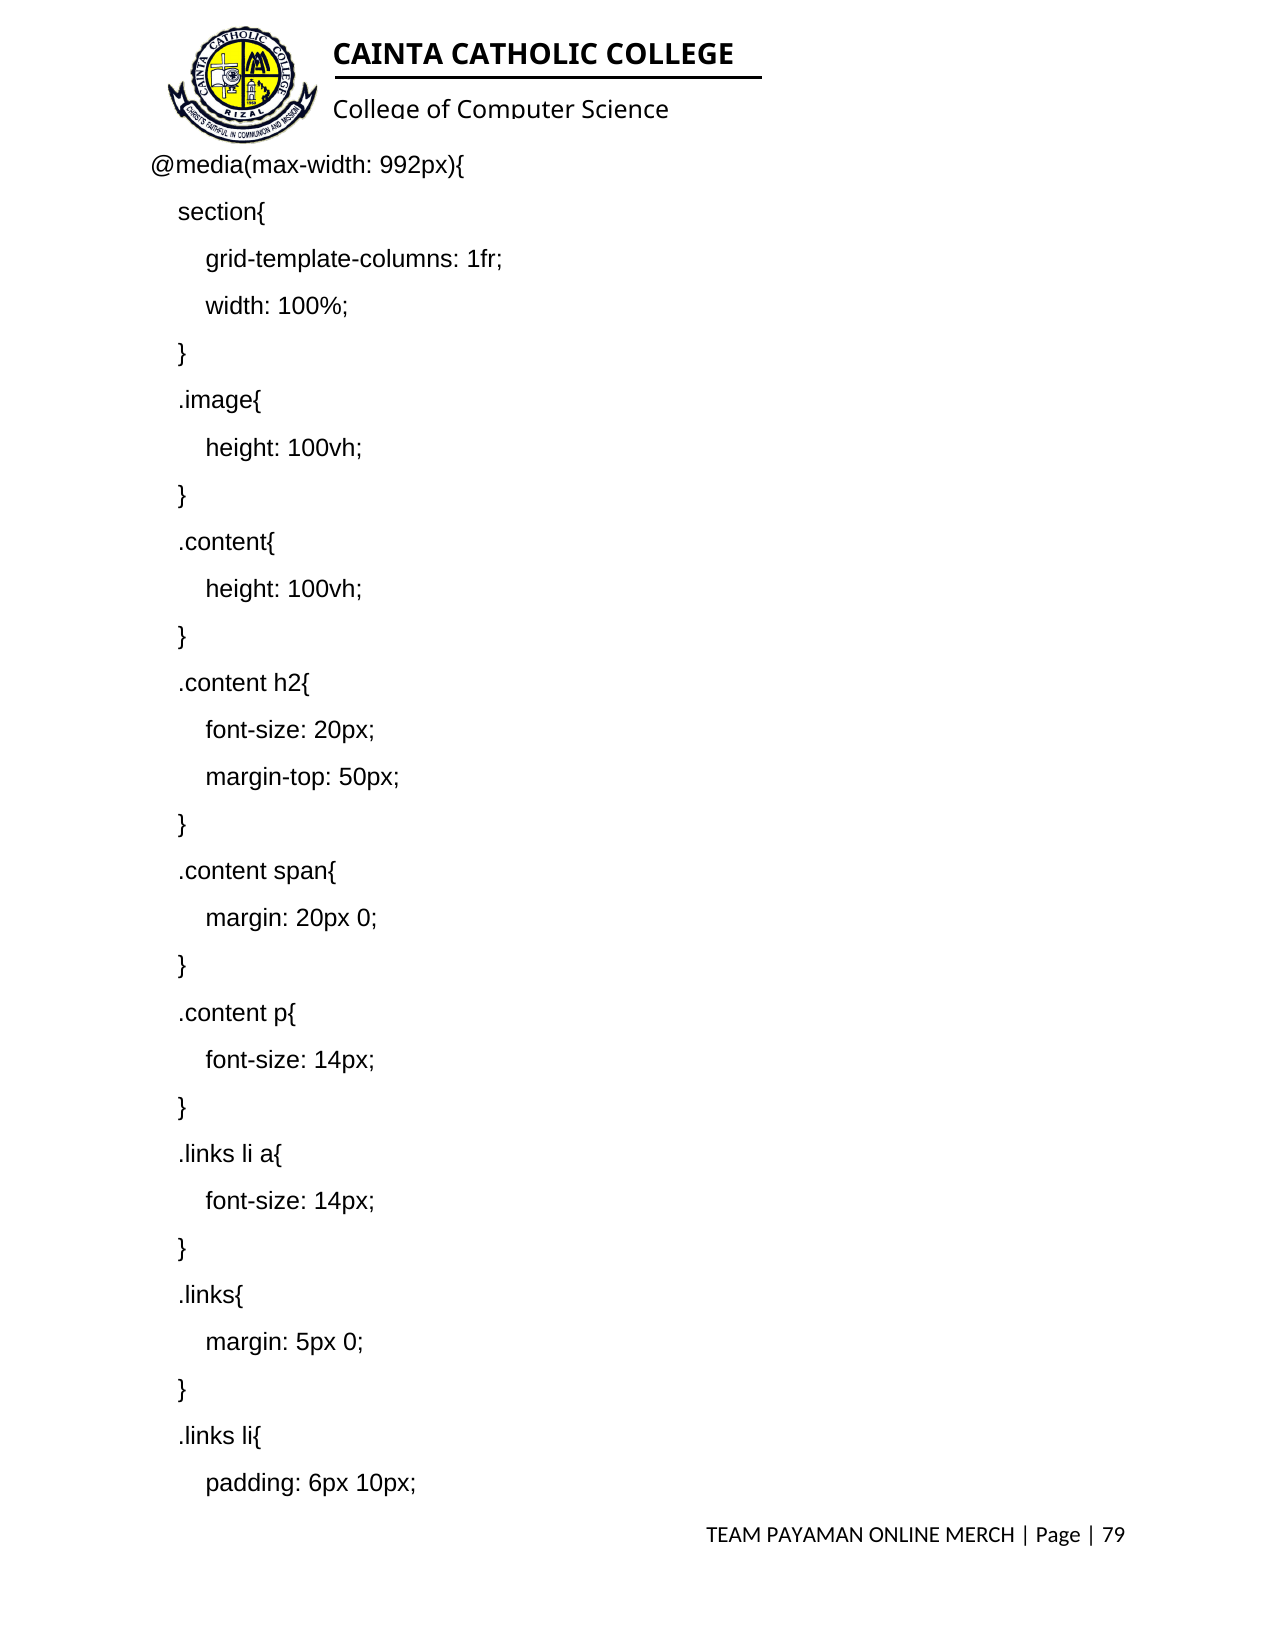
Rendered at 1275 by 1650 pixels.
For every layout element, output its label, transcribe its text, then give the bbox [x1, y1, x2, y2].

text } [150, 950, 1125, 979]
picture [167, 26, 318, 144]
text .content p{ [150, 997, 1125, 1026]
text .links{ [150, 1280, 1125, 1309]
text } [150, 809, 1125, 838]
text @media(max-width: 992px){ [150, 150, 1125, 179]
text } [150, 1233, 1125, 1262]
text margin-top: 50px; [150, 762, 1125, 791]
text .content span{ [150, 856, 1125, 885]
text } [150, 621, 1125, 649]
text padding: 6px 10px; [150, 1468, 1125, 1497]
text width: 100%; [150, 291, 1125, 320]
text .content{ [150, 527, 1125, 555]
text .links li a{ [150, 1139, 1125, 1167]
text height: 100vh; [150, 574, 1125, 602]
text grid-template-columns: 1fr; [150, 244, 1125, 273]
text font-size: 14px; [150, 1044, 1125, 1073]
text height: 100vh; [150, 432, 1125, 461]
text } [150, 479, 1125, 508]
text } [150, 338, 1125, 367]
text .content h2{ [150, 668, 1125, 697]
text margin: 20px 0; [150, 903, 1125, 932]
text margin: 5px 0; [150, 1327, 1125, 1356]
text font-size: 14px; [150, 1186, 1125, 1214]
text } [150, 1092, 1125, 1120]
text } [150, 1374, 1125, 1403]
text .links li{ [150, 1421, 1125, 1450]
text section{ [150, 197, 1125, 226]
text font-size: 20px; [150, 715, 1125, 744]
text .image{ [150, 385, 1125, 414]
